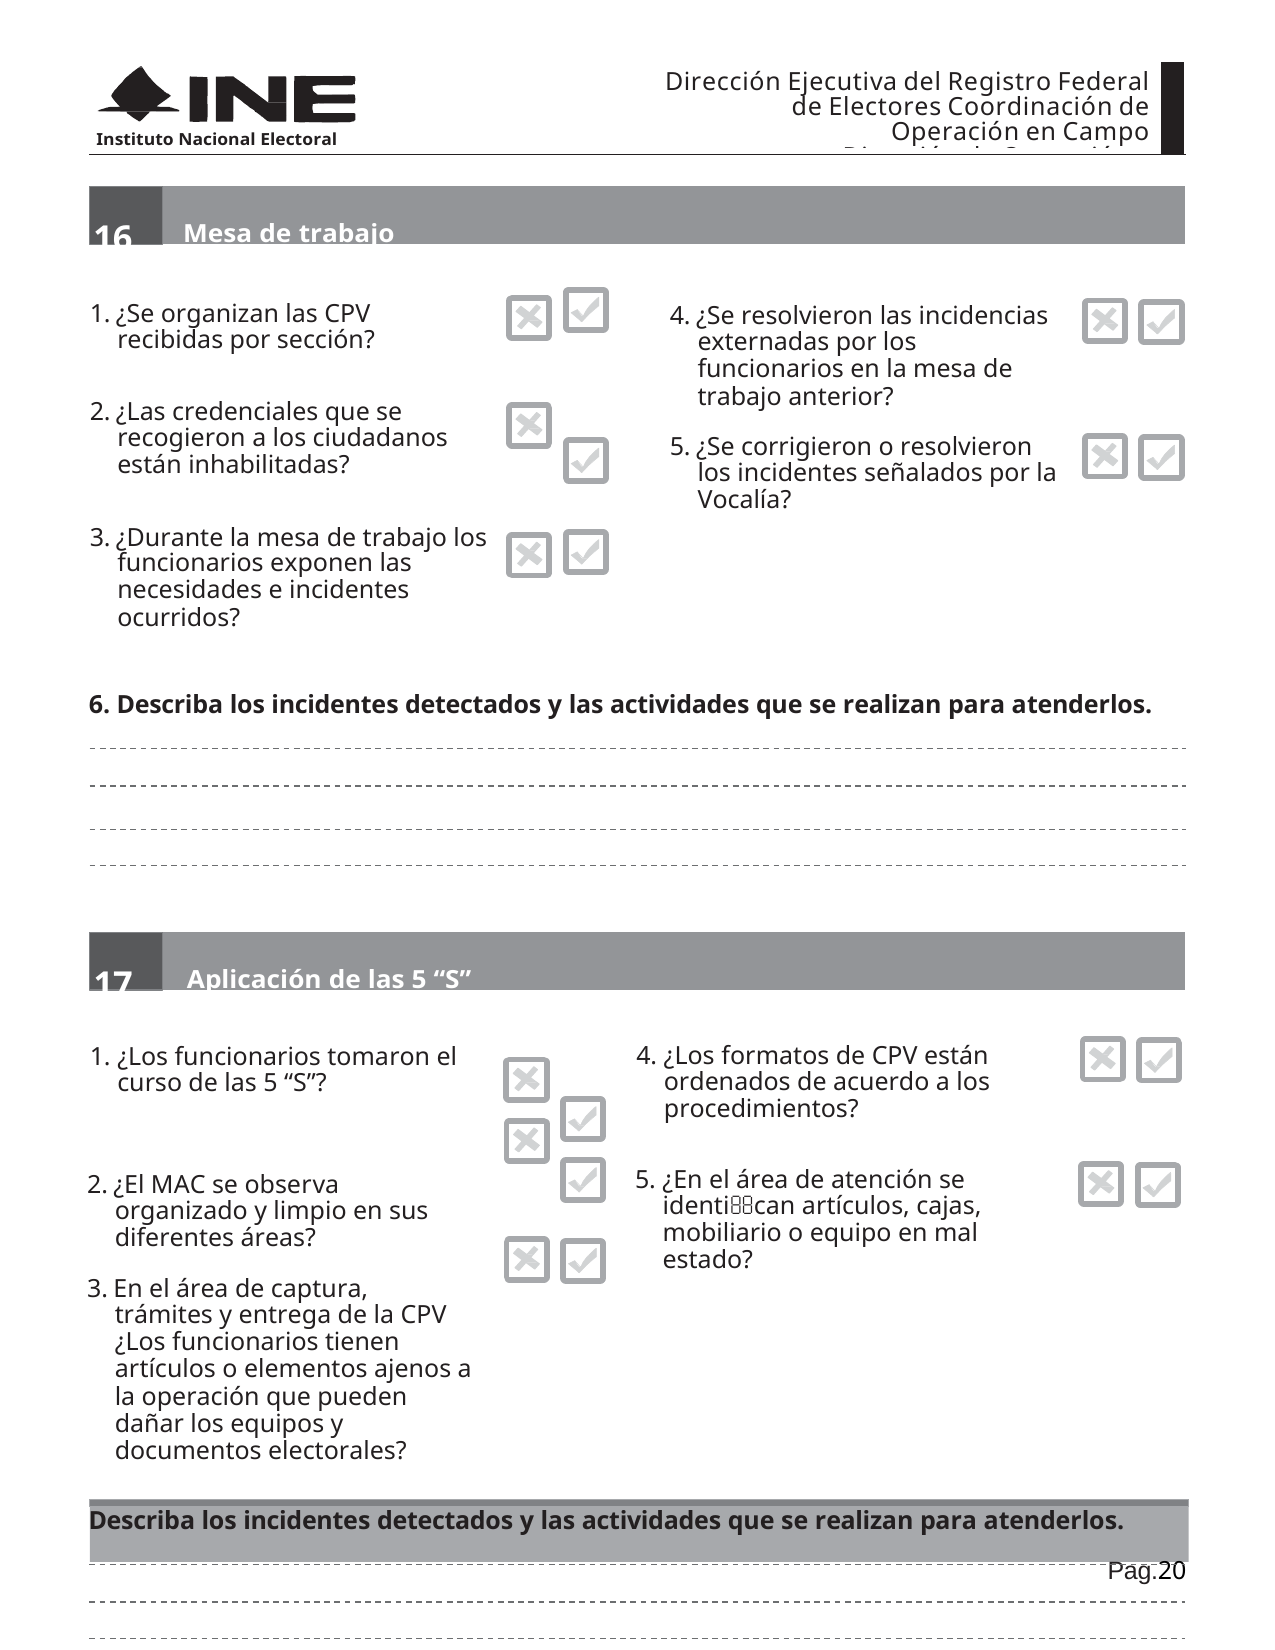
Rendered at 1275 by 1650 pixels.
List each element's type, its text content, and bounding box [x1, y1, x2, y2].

list ¿Durante la mesa de trabajo los funcionarios exponen las necesidades e incidentes ocurridos? [89, 524, 489, 633]
list ¿Las credenciales que se recogieron a los ciudadanos están inhabilitadas? [89, 399, 492, 481]
list ¿Se corrigieron o resolvieron los incidentes señalados por la Vocalía? [669, 434, 1059, 516]
list ¿El MAC se observa organizado y limpio en sus diferentes áreas? [87, 1172, 438, 1254]
list ¿Se resolvieron las incidencias externadas por los funcionarios en la mesa de trabajo anterior? [669, 303, 1066, 412]
list ¿Se organizan las CPV recibidas por sección? [89, 301, 481, 355]
list En el área de captura, trámites y entrega de la CPV ¿Los funcionarios tienen artículos o elementos ajenos a la operación que pueden dañar los equipos y documentos electorales? [87, 1276, 478, 1467]
list Mesa de trabajo [93, 179, 1202, 260]
list Aplicación de las 5 “S” [93, 925, 1202, 1006]
subtitle Describa los incidentes detectados y las actividades que se realizan para atenderlos. [88, 1502, 1202, 1536]
text 5. ¿En el área de atención se identican artículos, cajas, mobiliario o equipo en mal estado? [635, 1167, 1044, 1276]
text 1. ¿Los funcionarios tomaron el curso de las 5 “S”? [89, 1044, 482, 1098]
text 4. ¿Los formatos de CPV están ordenados de acuerdo a los procedimientos? [636, 1043, 1052, 1124]
subtitle 6. Describa los incidentes detectados y las actividades que se realizan para atenderlos. [88, 686, 1202, 720]
